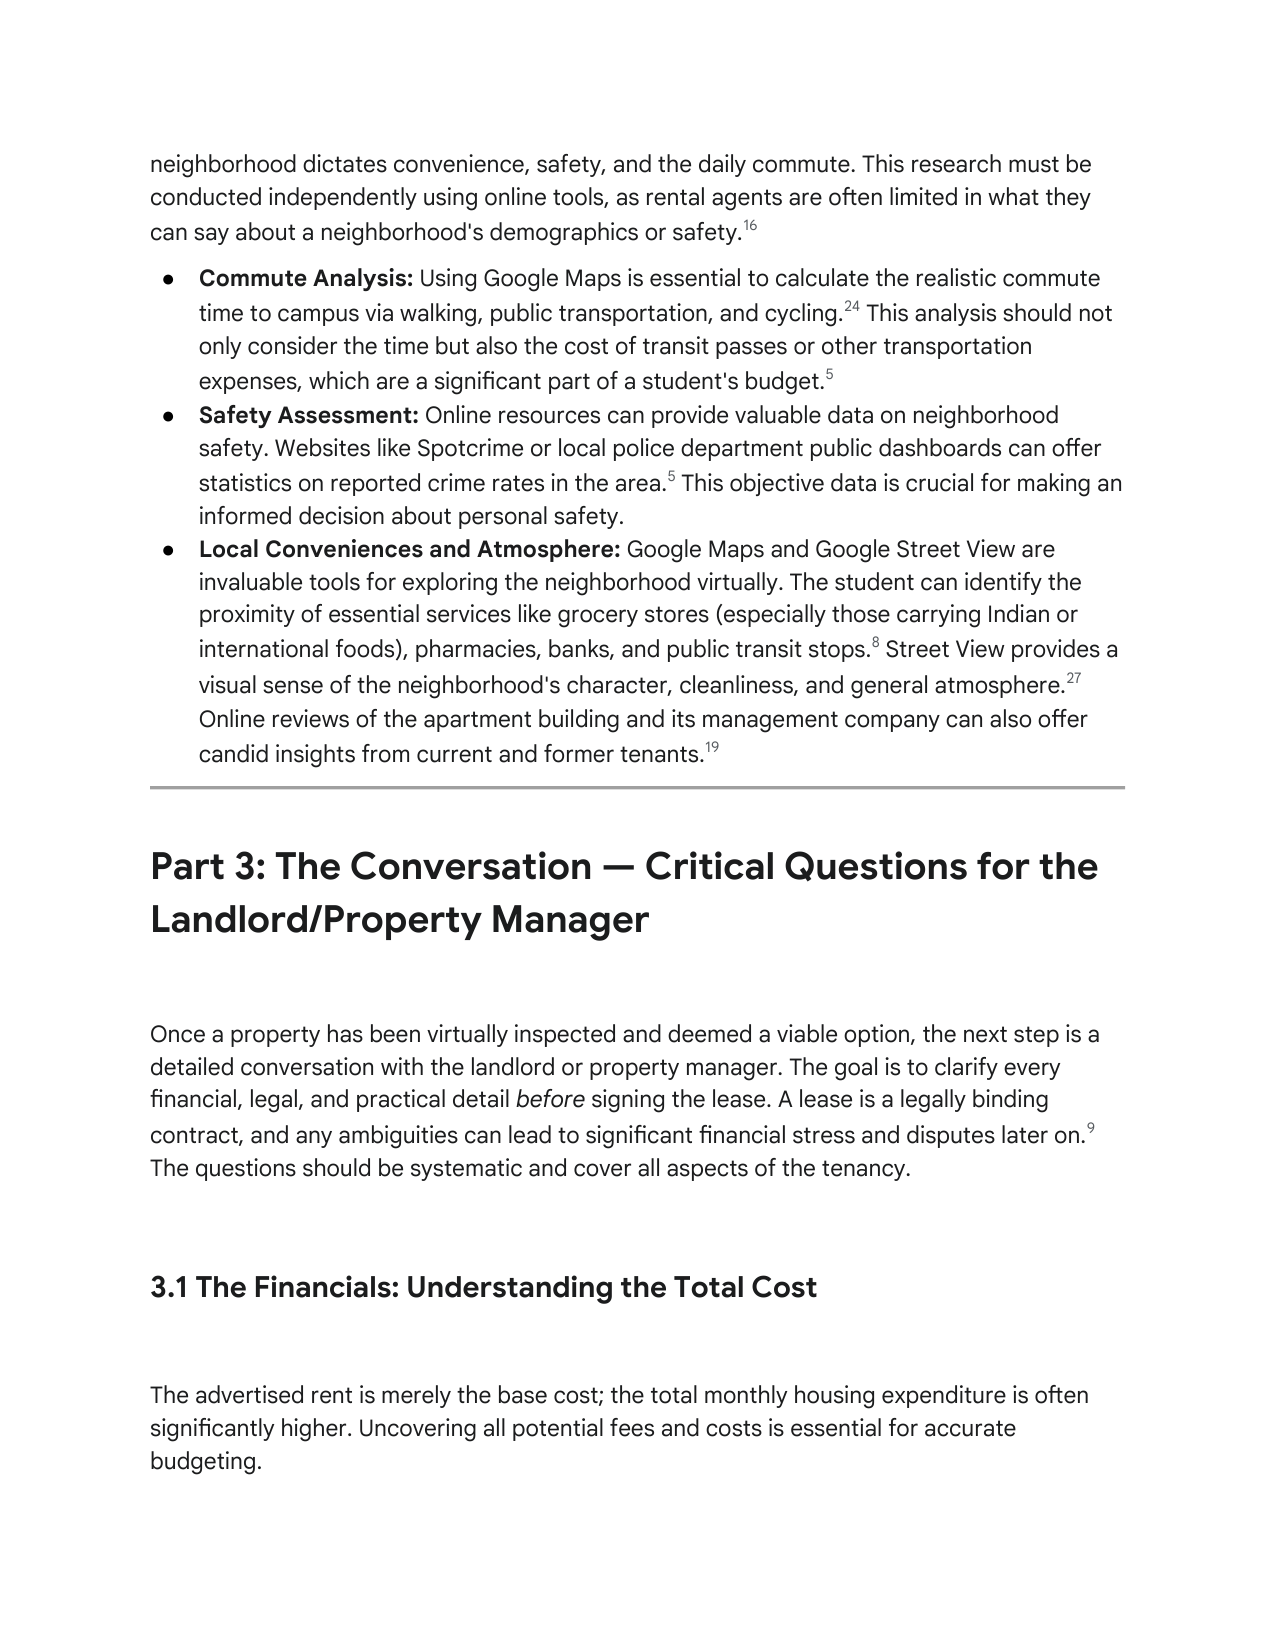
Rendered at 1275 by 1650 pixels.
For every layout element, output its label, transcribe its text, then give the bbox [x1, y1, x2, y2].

list Safety Assessment: Online resources can provide valuable data on neighborhood safety. Websites like Spotcrime or local police department public dashboards can offer statistics on reported crime rates in the area.5 This objective data is crucial for making an informed decision about personal safety. [161, 401, 1125, 531]
subtitle Part 3: The Conversation — Critical Questions for the Landlord/Property Manager [150, 843, 1125, 943]
subtitle 3.1 The Financials: Understanding the Total Cost [150, 1269, 1125, 1306]
text Once a property has been virtually inspected and deemed a viable option, the next step is a detailed conversation with the landlord or property manager. The goal is to clarify every financial, legal, and practical detail before signing the lease. A lease is a legally binding contract, and any ambiguities can lead to significant financial stress and disputes later on.9 The questions should be systematic and cover all aspects of the tenancy. [150, 1020, 1125, 1183]
list Local Conveniences and Atmosphere: Google Maps and Google Street View are invaluable tools for exploring the neighborhood virtually. The student can identify the proximity of essential services like grocery stores (especially those carrying Indian or international foods), pharmacies, banks, and public transit stops.8 Street View provides a visual sense of the neighborhood's character, cleanliness, and general atmosphere.27 Online reviews of the apartment building and its management company can also offer candid insights from current and former tenants.19 [161, 535, 1125, 769]
text The advertised rent is merely the base cost; the total monthly housing expenditure is often significantly higher. Uncovering all potential fees and costs is essential for accurate budgeting. [150, 1381, 1125, 1476]
list Commute Analysis: Using Google Maps is essential to calculate the realistic commute time to campus via walking, public transportation, and cycling.24 This analysis should not only consider the time but also the cost of transit passes or other transportation expenses, which are a significant part of a student's budget.5 [161, 264, 1125, 397]
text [150, 150, 1125, 247]
